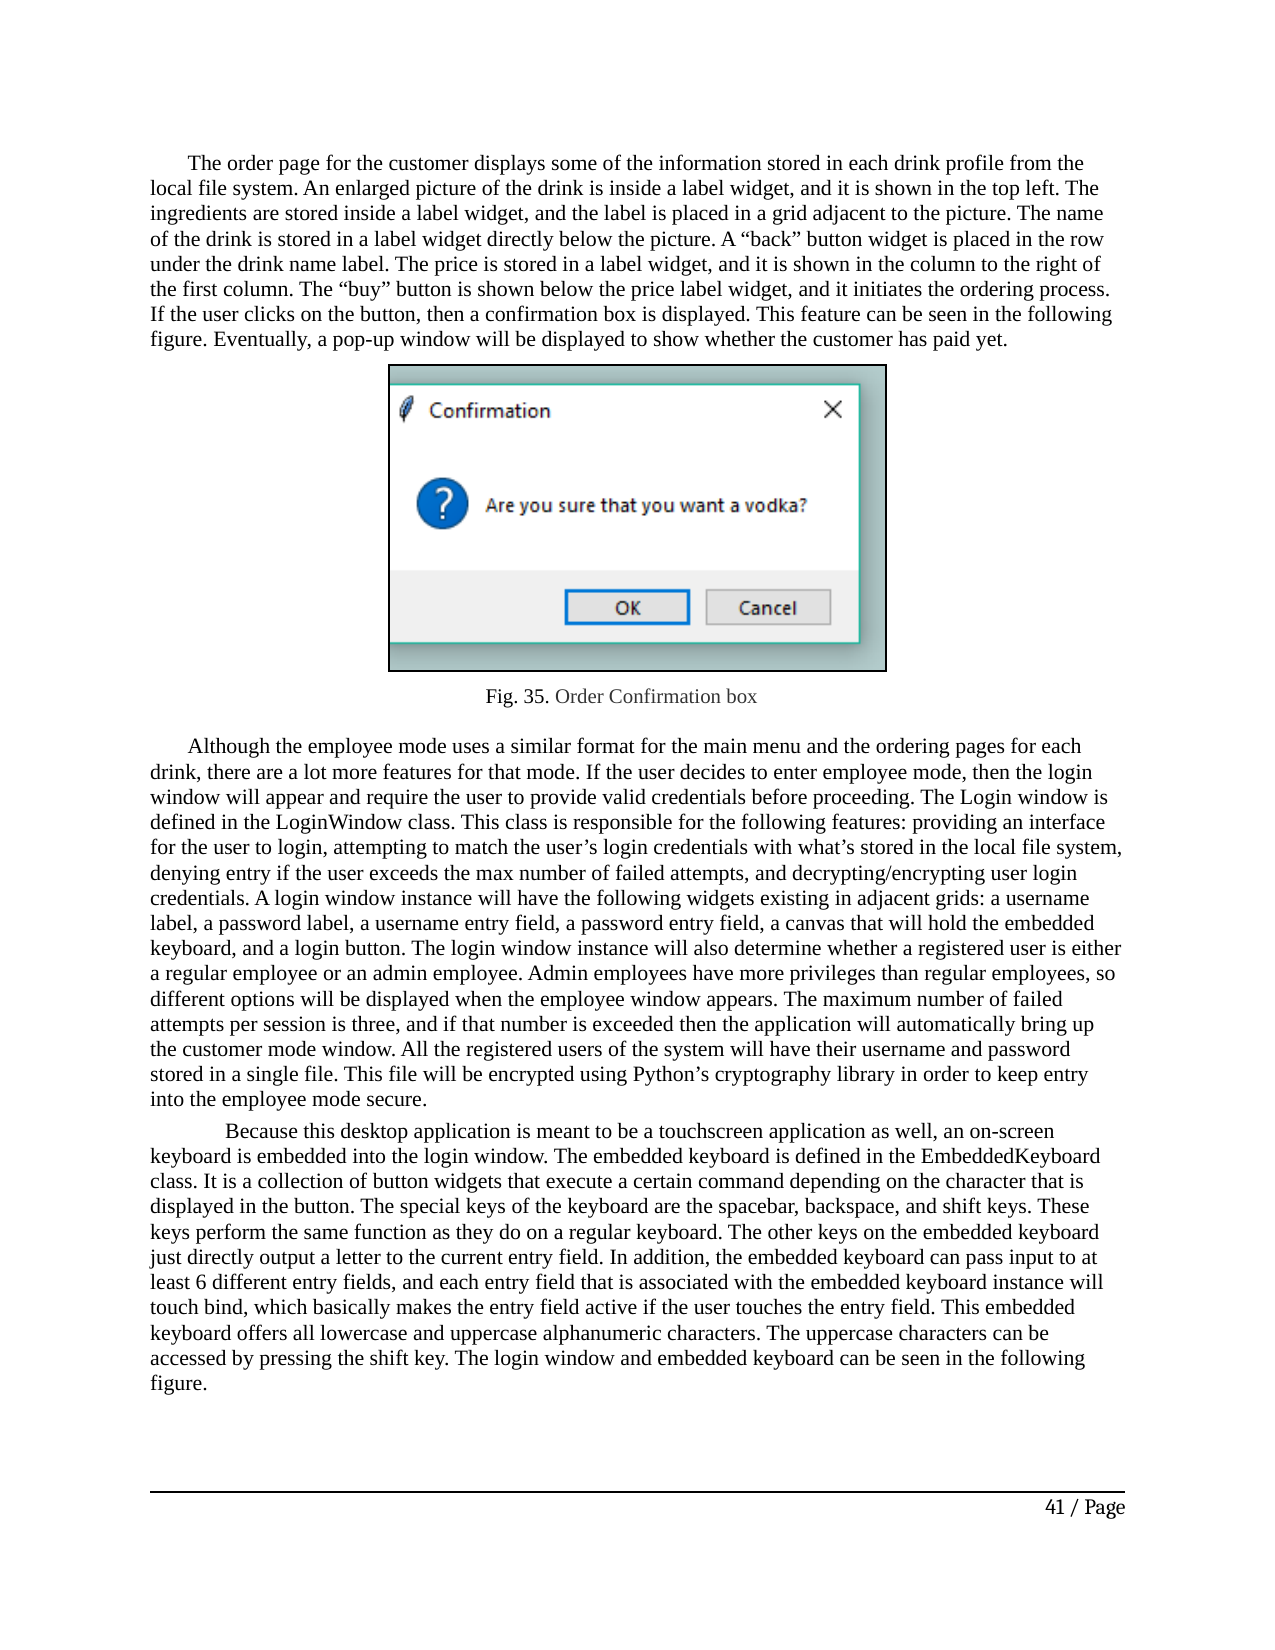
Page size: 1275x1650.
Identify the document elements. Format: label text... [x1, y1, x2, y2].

text Order Confirmation box [150, 684, 1125, 708]
text Because this desktop application is meant to be a touchscreen application as well, an on-screen keyboard is embedded into the login window. The embedded keyboard is defined in the EmbeddedKeyboard class. It is a collection of button widgets that execute a certain command depending on the character that is displayed in the button. The special keys of the keyboard are the spacebar, backspace, and shift keys. These keys perform the same function as they do on a regular keyboard. The other keys on the embedded keyboard just directly output a letter to the current entry field. In addition, the embedded keyboard can pass input to at least 6 different entry fields, and each entry field that is associated with the embedded keyboard instance will touch bind, which basically makes the entry field active if the user touches the entry field. This embedded keyboard offers all lowercase and uppercase alphanumeric characters. The uppercase characters can be accessed by pressing the shift key. The login window and embedded keyboard can be seen in the following figure. [150, 1118, 1125, 1395]
picture [390, 366, 885, 670]
text Although the employee mode uses a similar format for the main menu and the ordering pages for each drink, there are a lot more features for that mode. If the user decides to enter employee mode, then the login window will appear and require the user to provide valid credentials before proceeding. The Login window is defined in the LoginWindow class. This class is responsible for the following features: providing an interface for the user to login, attempting to match the user’s login credentials with what’s stored in the local file system, denying entry if the user exceeds the max number of failed attempts, and decrypting/encrypting user login credentials. A login window instance will have the following widgets existing in adjacent grids: a username label, a password label, a username entry field, a password entry field, a canvas that will hold the embedded keyboard, and a login button. The login window instance will also determine whether a registered user is either a regular employee or an admin employee. Admin employees have more privileges than regular employees, so different options will be displayed when the employee window appears. The maximum number of failed attempts per session is three, and if that number is exceeded then the application will automatically bring up the customer mode window. All the registered users of the system will have their username and password stored in a single file. This file will be encrypted using Python’s cryptography library in order to keep entry into the employee mode secure. [150, 733, 1125, 1112]
text The order page for the customer displays some of the information stored in each drink profile from the local file system. An enlarged picture of the drink is inside a label widget, and it is shown in the top left. The ingredients are stored inside a label widget, and the label is placed in a grid adjacent to the picture. The name of the drink is stored in a label widget directly below the picture. A “back” button widget is placed in the row under the drink name label. The price is stored in a label widget, and it is shown in the column to the right of the first column. The “buy” button is shown below the price label widget, and it initiates the ordering process. If the user clicks on the button, then a confirmation box is displayed. This feature can be seen in the following figure. Eventually, a pop-up window will be displayed to show whether the customer has paid yet. [150, 150, 1125, 352]
